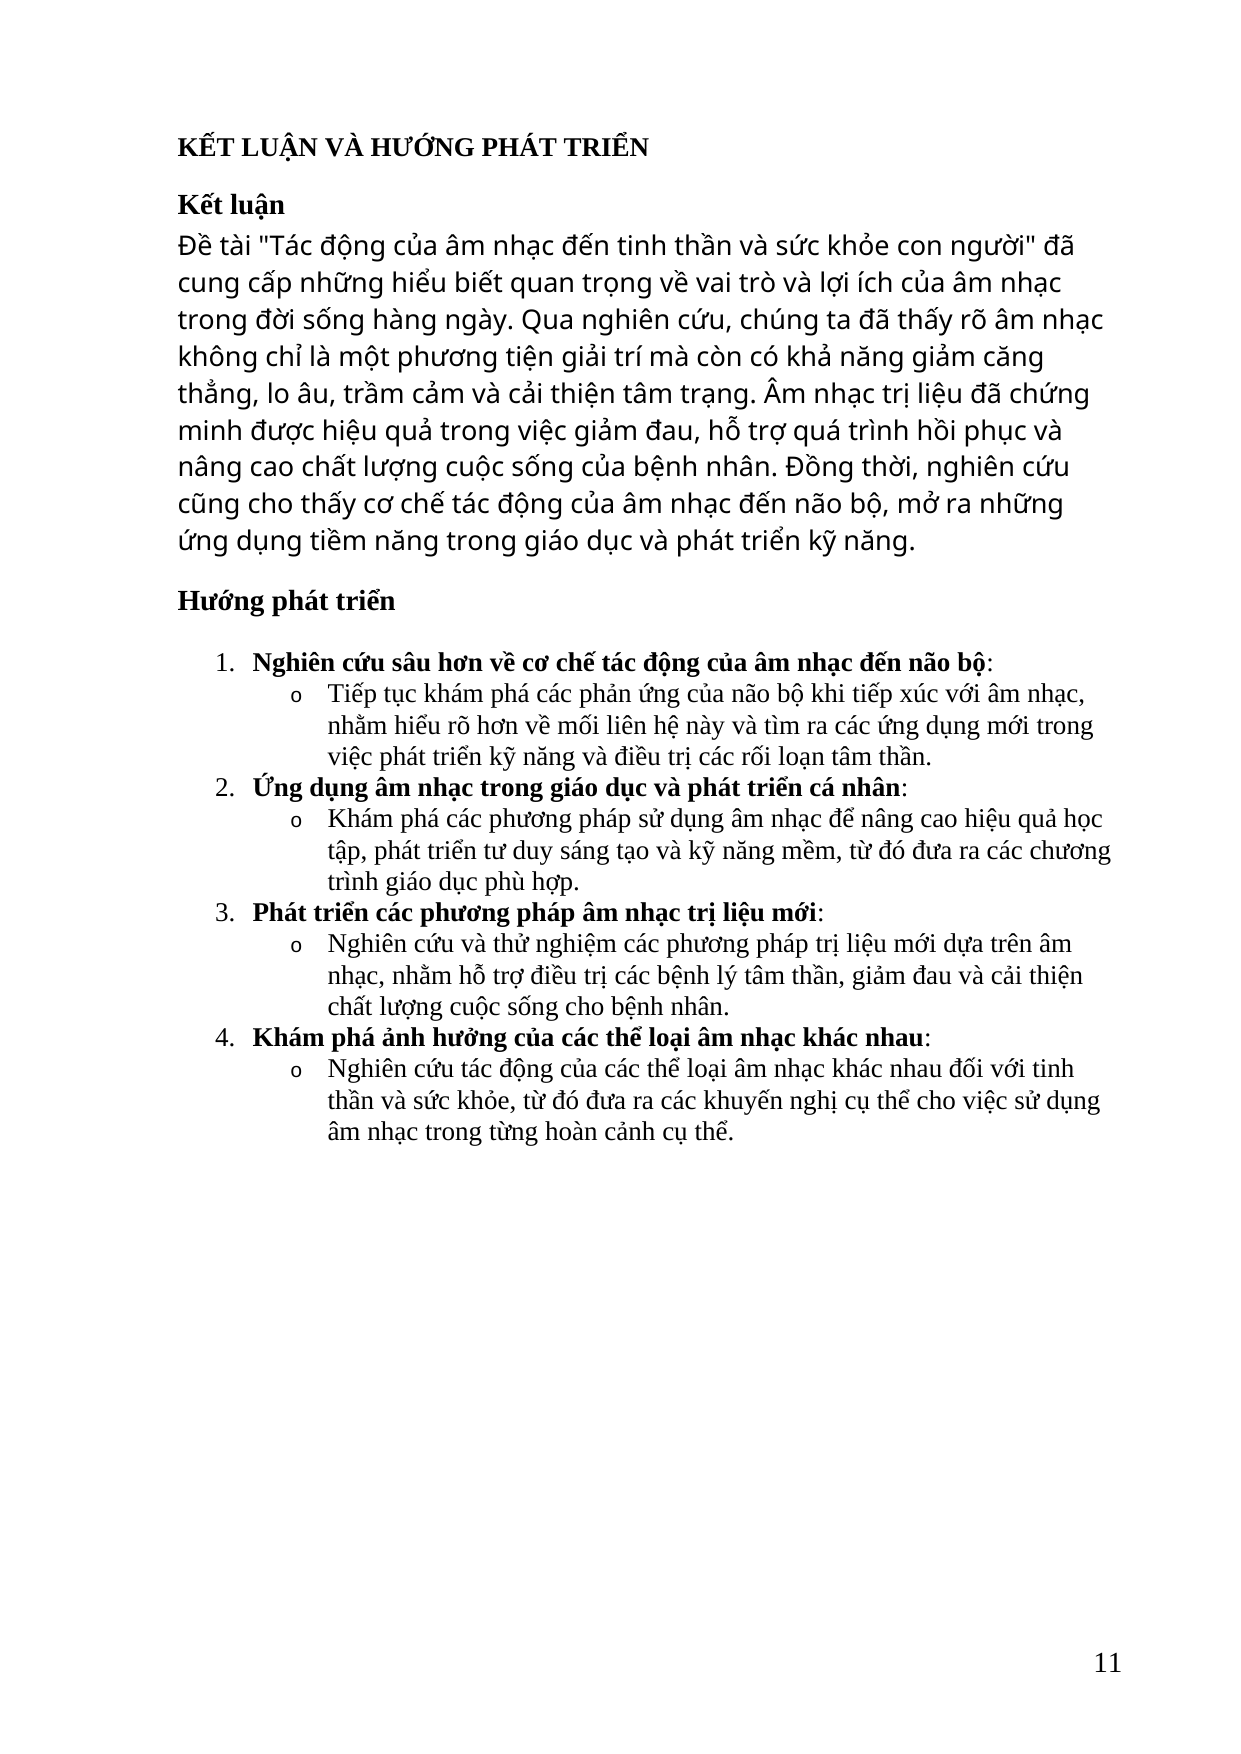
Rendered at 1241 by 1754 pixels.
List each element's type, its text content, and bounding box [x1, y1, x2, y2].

subtitle Hướng phát triển [177, 583, 1122, 617]
list Nghiên cứu và thử nghiệm các phương pháp trị liệu mới dựa trên âm nhạc, nhằm hỗ trợ điều trị các bệnh lý tâm thần, giảm đau và cải thiện chất lượng cuộc sống cho bệnh nhân. [290, 927, 1122, 1021]
list Nghiên cứu tác động của các thể loại âm nhạc khác nhau đối với tinh thần và sức khỏe, từ đó đưa ra các khuyến nghị cụ thể cho việc sử dụng âm nhạc trong từng hoàn cảnh cụ thể. [290, 1052, 1122, 1146]
list Tiếp tục khám phá các phản ứng của não bộ khi tiếp xúc với âm nhạc, nhằm hiểu rõ hơn về mối liên hệ này và tìm ra các ứng dụng mới trong việc phát triển kỹ năng và điều trị các rối loạn tâm thần. [290, 677, 1122, 771]
list Ứng dụng âm nhạc trong giáo dục và phát triển cá nhân: [215, 771, 1122, 802]
list Khám phá các phương pháp sử dụng âm nhạc để nâng cao hiệu quả học tập, phát triển tư duy sáng tạo và kỹ năng mềm, từ đó đưa ra các chương trình giáo dục phù hợp. [290, 802, 1122, 896]
text Đề tài "Tác động của âm nhạc đến tinh thần và sức khỏe con người" đã cung cấp những hiểu biết quan trọng về vai trò và lợi ích của âm nhạc trong đời sống hàng ngày. Qua nghiên cứu, chúng ta đã thấy rõ âm nhạc không chỉ là một phương tiện giải trí mà còn có khả năng giảm căng thẳng, lo âu, trầm cảm và cải thiện tâm trạng. Âm nhạc trị liệu đã chứng minh được hiệu quả trong việc giảm đau, hỗ trợ quá trình hồi phục và nâng cao chất lượng cuộc sống của bệnh nhân. Đồng thời, nghiên cứu cũng cho thấy cơ chế tác động của âm nhạc đến não bộ, mở ra những ứng dụng tiềm năng trong giáo dục và phát triển kỹ năng. [177, 227, 1122, 558]
list Khám phá ảnh hưởng của các thể loại âm nhạc khác nhau: [215, 1021, 1122, 1052]
text KẾT LUẬN VÀ HƯỚNG PHÁT TRIỂN [177, 131, 1122, 162]
list Phát triển các phương pháp âm nhạc trị liệu mới: [215, 896, 1122, 927]
subtitle Kết luận [177, 187, 1122, 220]
list Nghiên cứu sâu hơn về cơ chế tác động của âm nhạc đến não bộ: [215, 646, 1122, 677]
